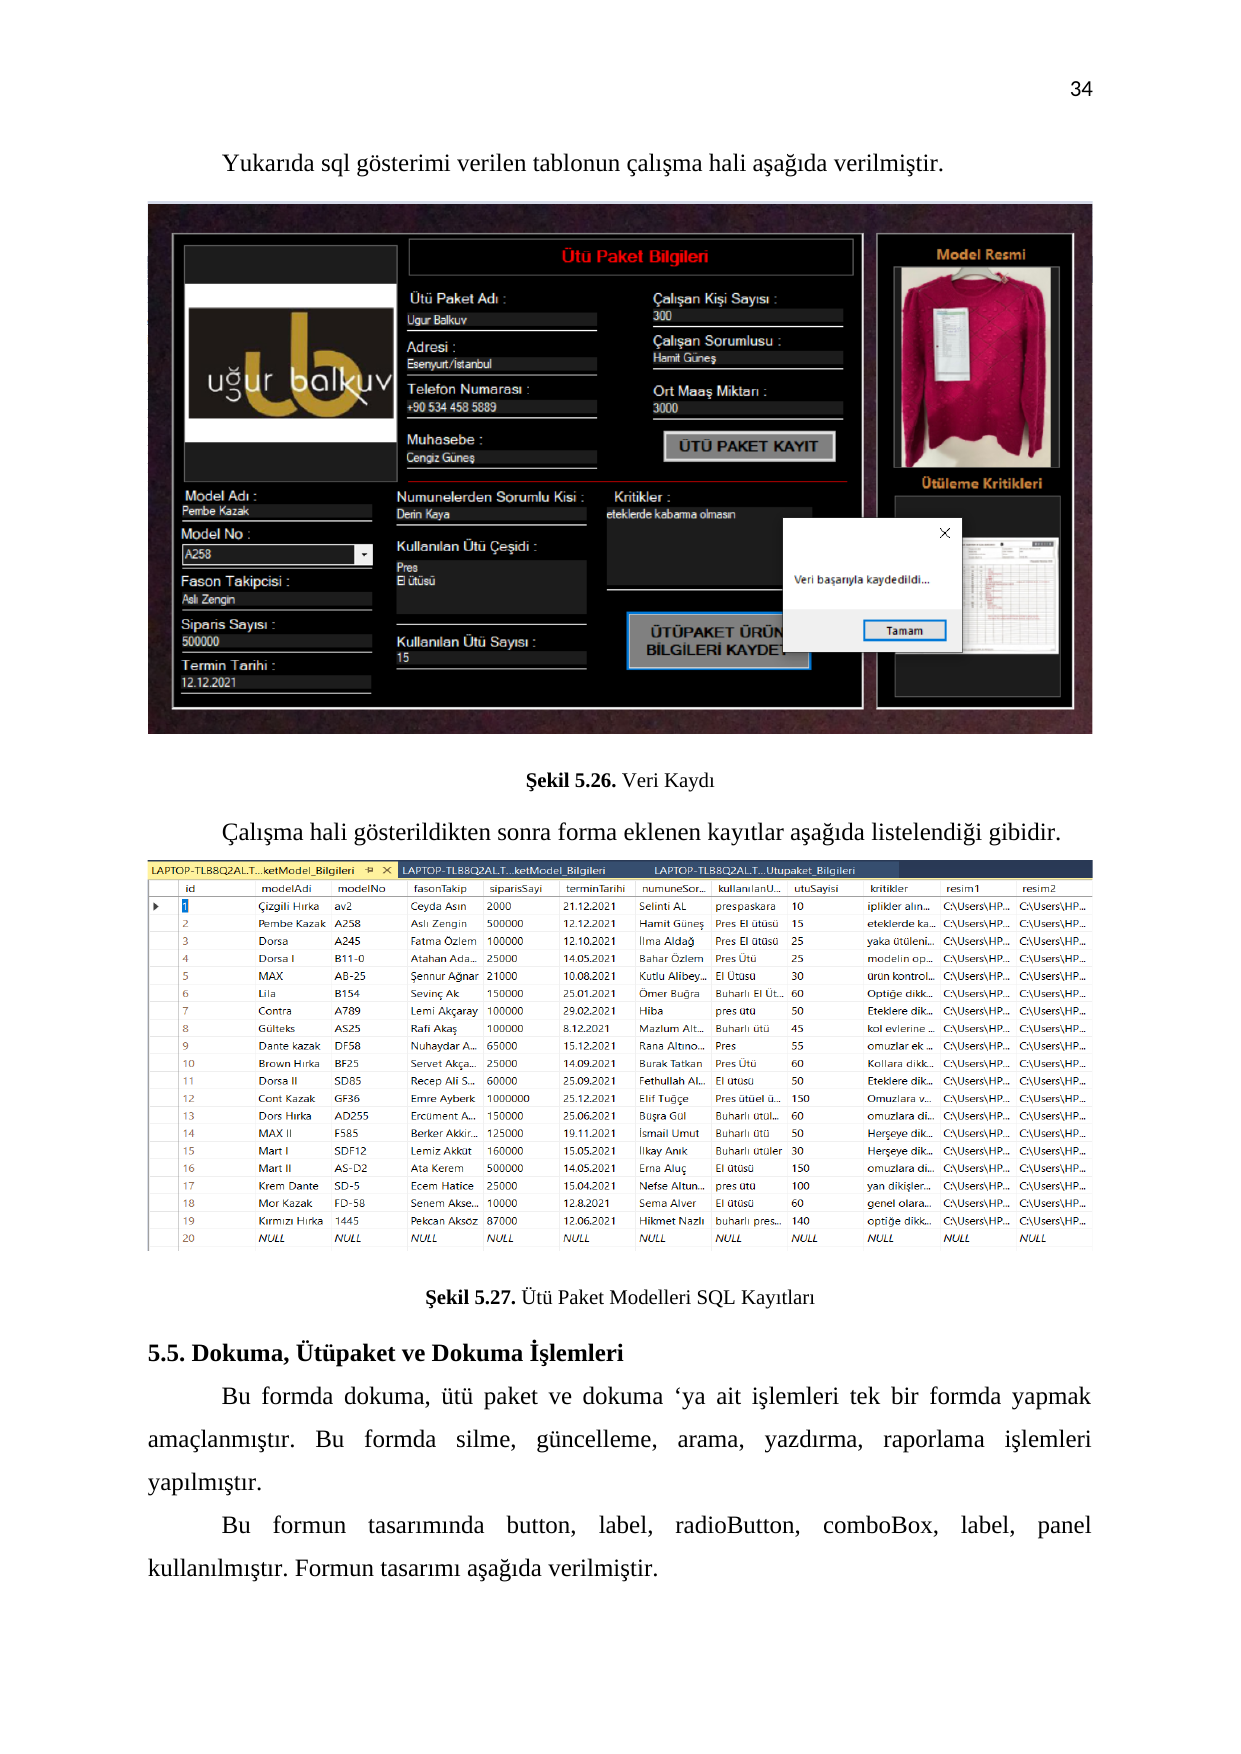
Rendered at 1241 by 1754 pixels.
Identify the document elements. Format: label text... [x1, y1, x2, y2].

picture [147, 860, 1093, 1251]
list Yukarıda sql gösterimi verilen tablonun çalışma hali aşağıda verilmiştir. [148, 148, 1093, 176]
picture [147, 201, 1093, 734]
text Şekil 5.27. Ütü Paket Modelleri SQL Kayıtları [148, 1285, 1093, 1309]
text Şekil 5.26. Veri Kaydı [148, 768, 1093, 792]
text Bu formda dokuma, ütü paket ve dokuma ‘ya ait işlemleri tek bir formda yapmak amaçlanmıştır. Bu formda silme, güncelleme, arama, yazdırma, raporlama işlemleri yapılmıştır. [148, 1381, 1093, 1496]
subtitle 5.5. Dokuma, Ütüpaket ve Dokuma İşlemleri [148, 1338, 1093, 1366]
text Bu formun tasarımında button, label, radioButton, comboBox, label, panel kullanılmıştır. Formun tasarımı aşağıda verilmiştir. [148, 1510, 1093, 1582]
list Çalışma hali gösterildikten sonra forma eklenen kayıtlar aşağıda listelendiği gibidir. [148, 817, 1093, 846]
